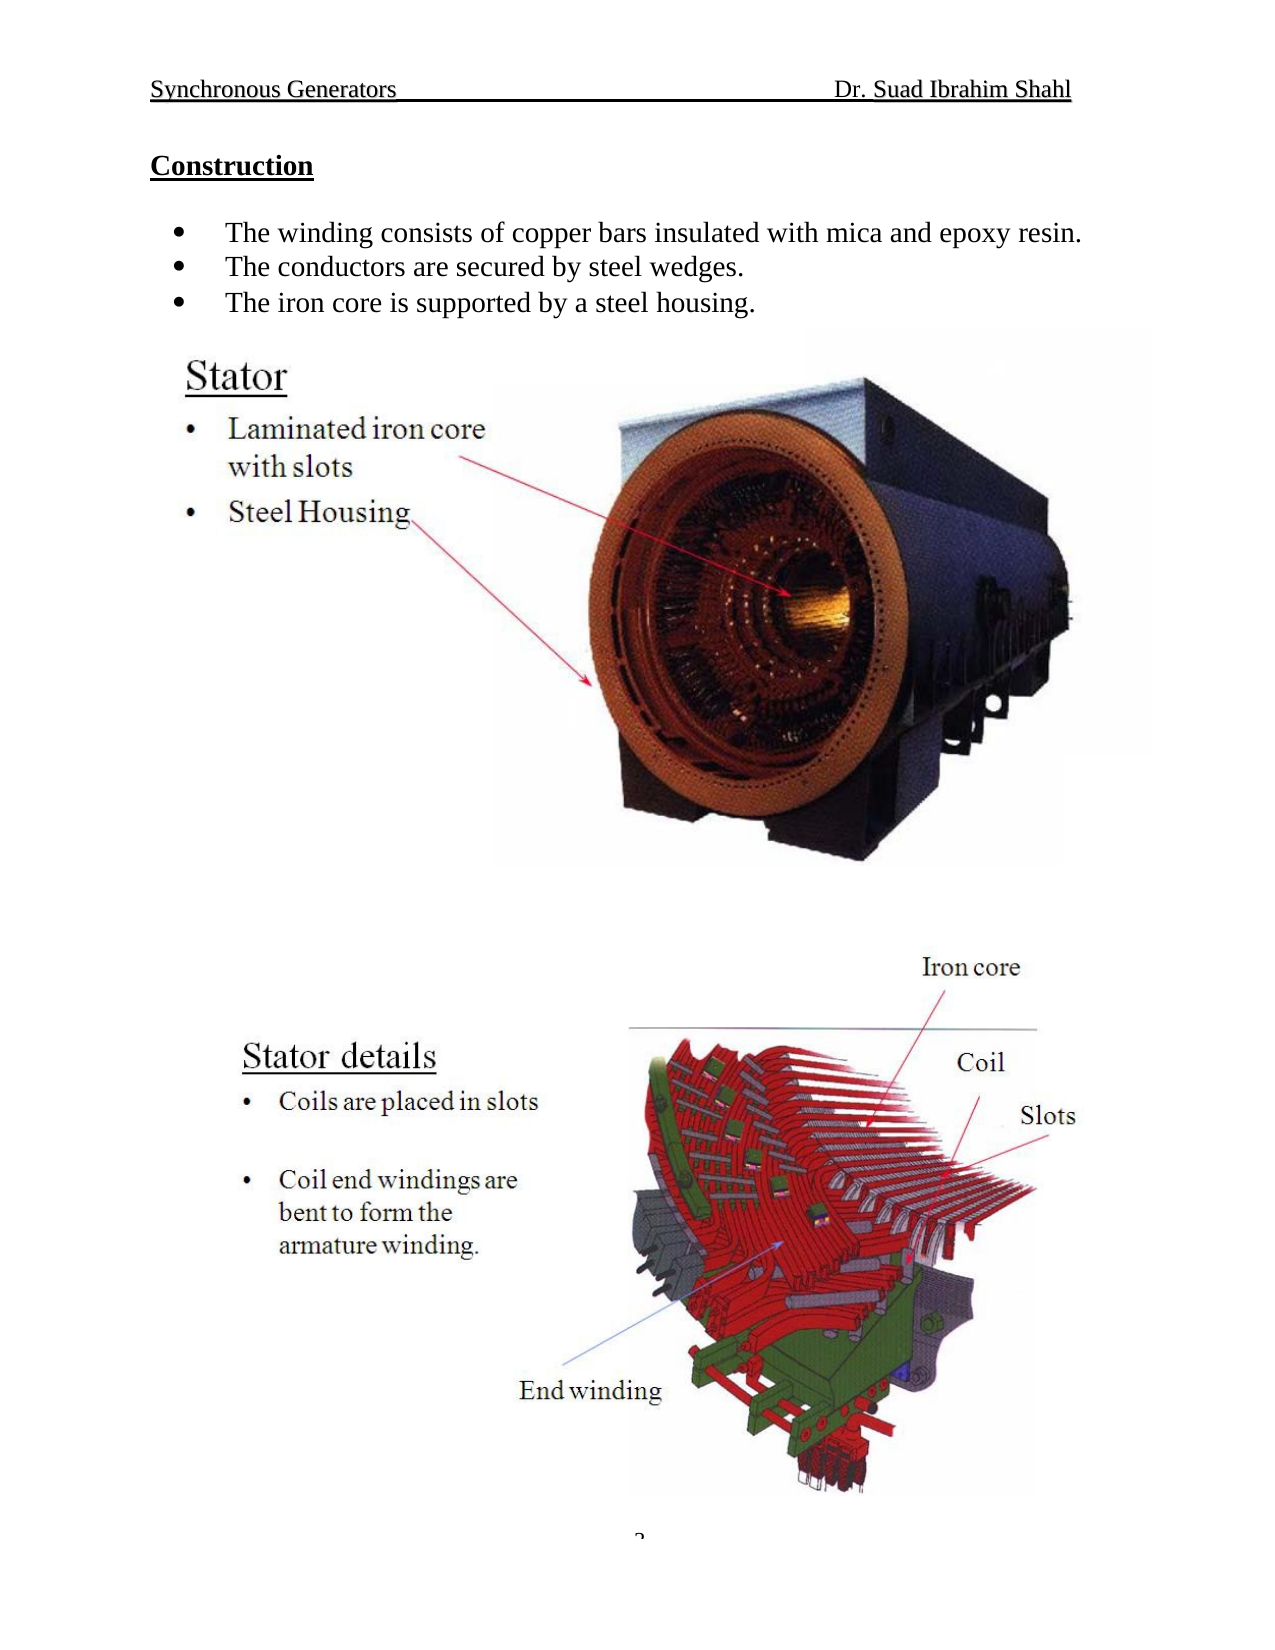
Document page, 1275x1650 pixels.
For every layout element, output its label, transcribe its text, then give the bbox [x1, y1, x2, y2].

list The iron core is supported by a steel housing. [174, 284, 1162, 320]
list The winding consists of copper bars insulated with mica and epoxy resin. [174, 215, 1162, 248]
picture [237, 946, 1091, 1496]
picture [178, 327, 1153, 866]
list The conductors are secured by steel wedges. [174, 248, 1162, 284]
text Construction [150, 148, 1162, 182]
